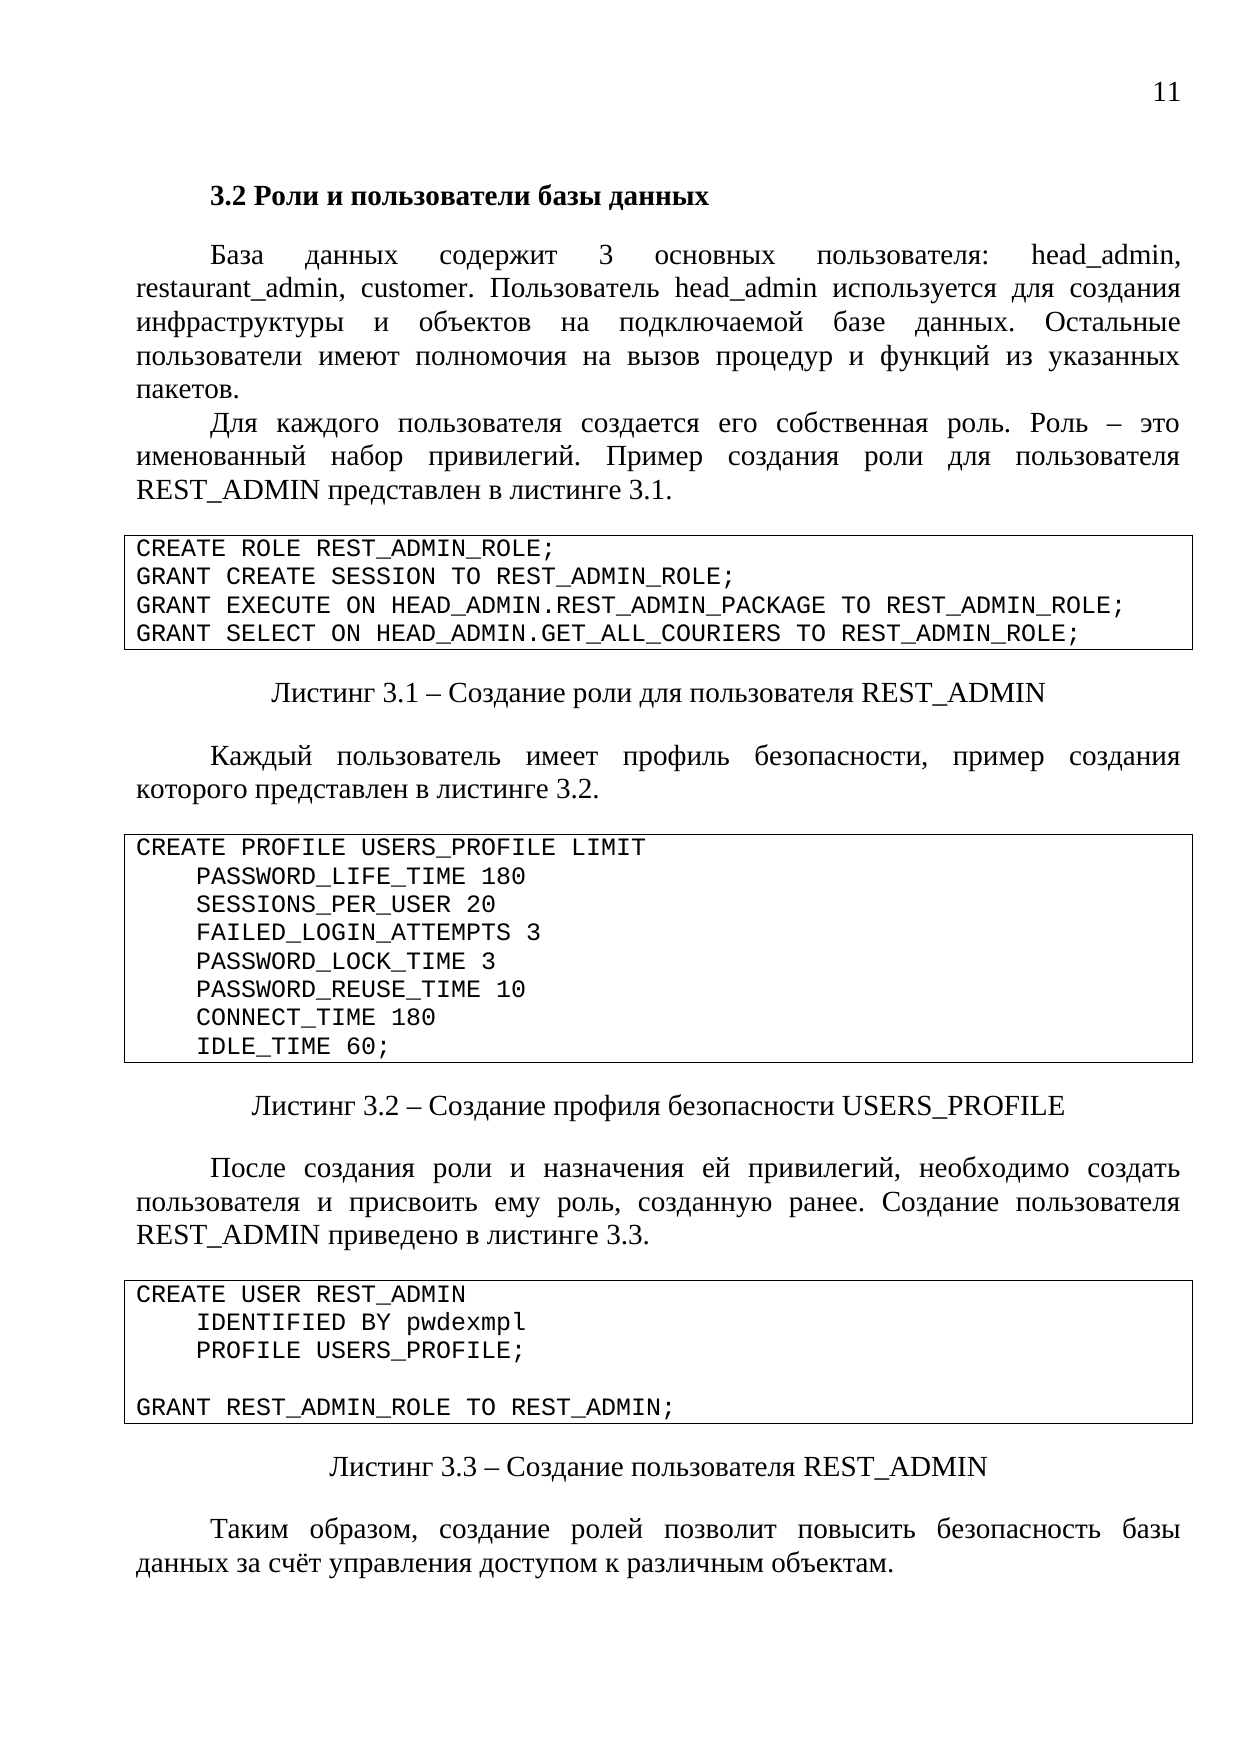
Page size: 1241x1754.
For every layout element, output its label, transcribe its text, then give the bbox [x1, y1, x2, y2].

text Для каждого пользователя создается его собственная роль. Роль – это именованный набор привилегий. Пример создания роли для пользователя REST_ADMIN представлен в листинге 3.1. [136, 405, 1181, 505]
text Листинг 3.1 – Создание роли для пользователя REST_ADMIN [136, 675, 1181, 708]
text Каждый пользователь имеет профиль безопасности, пример создания которого представлен в листинге 3.2. [136, 738, 1181, 805]
text Листинг 3.2 – Создание профиля безопасности USERS_PROFILE [136, 1088, 1181, 1121]
table_header CREATE ROLE REST_ADMIN_ROLE; GRANT CREATE SESSION TO REST_ADMIN_ROLE; GRANT EXECUTE ON HEAD_ADMIN.REST_ADMIN_PACKAGE TO REST_ADMIN_ROLE; GRANT SELECT ON HEAD_ADMIN.GET_ALL_COURIERS TO REST_ADMIN_ROLE; [125, 536, 1192, 649]
table_header CREATE USER REST_ADMIN IDENTIFIED BY pwdexmpl PROFILE USERS_PROFILE; GRANT REST_ADMIN_ROLE TO REST_ADMIN; [125, 1281, 1192, 1423]
text После создания роли и назначения ей привилегий, необходимо создать пользователя и присвоить ему роль, созданную ранее. Создание пользователя REST_ADMIN приведено в листинге 3.3. [136, 1150, 1181, 1251]
text База данных содержит 3 основных пользователя: head_admin, restaurant_admin, customer. Пользователь head_admin используется для создания инфраструктуры и объектов на подключаемой базе данных. Остальные пользователи имеют полномочия на вызов процедур и функций из указанных пакетов. [136, 237, 1181, 405]
text Таким образом, создание ролей позволит повысить безопасность базы данных за счёт управления доступом к различным объектам. [136, 1512, 1181, 1579]
text Листинг 3.3 – Создание пользователя REST_ADMIN [136, 1449, 1181, 1482]
table_header CREATE PROFILE USERS_PROFILE LIMIT PASSWORD_LIFE_TIME 180 SESSIONS_PER_USER 20 FAILED_LOGIN_ATTEMPTS 3 PASSWORD_LOCK_TIME 3 PASSWORD_REUSE_TIME 10 CONNECT_TIME 180 IDLE_TIME 60; [125, 835, 1192, 1062]
text 3.2 Роли и пользователи базы данных [136, 178, 1181, 212]
